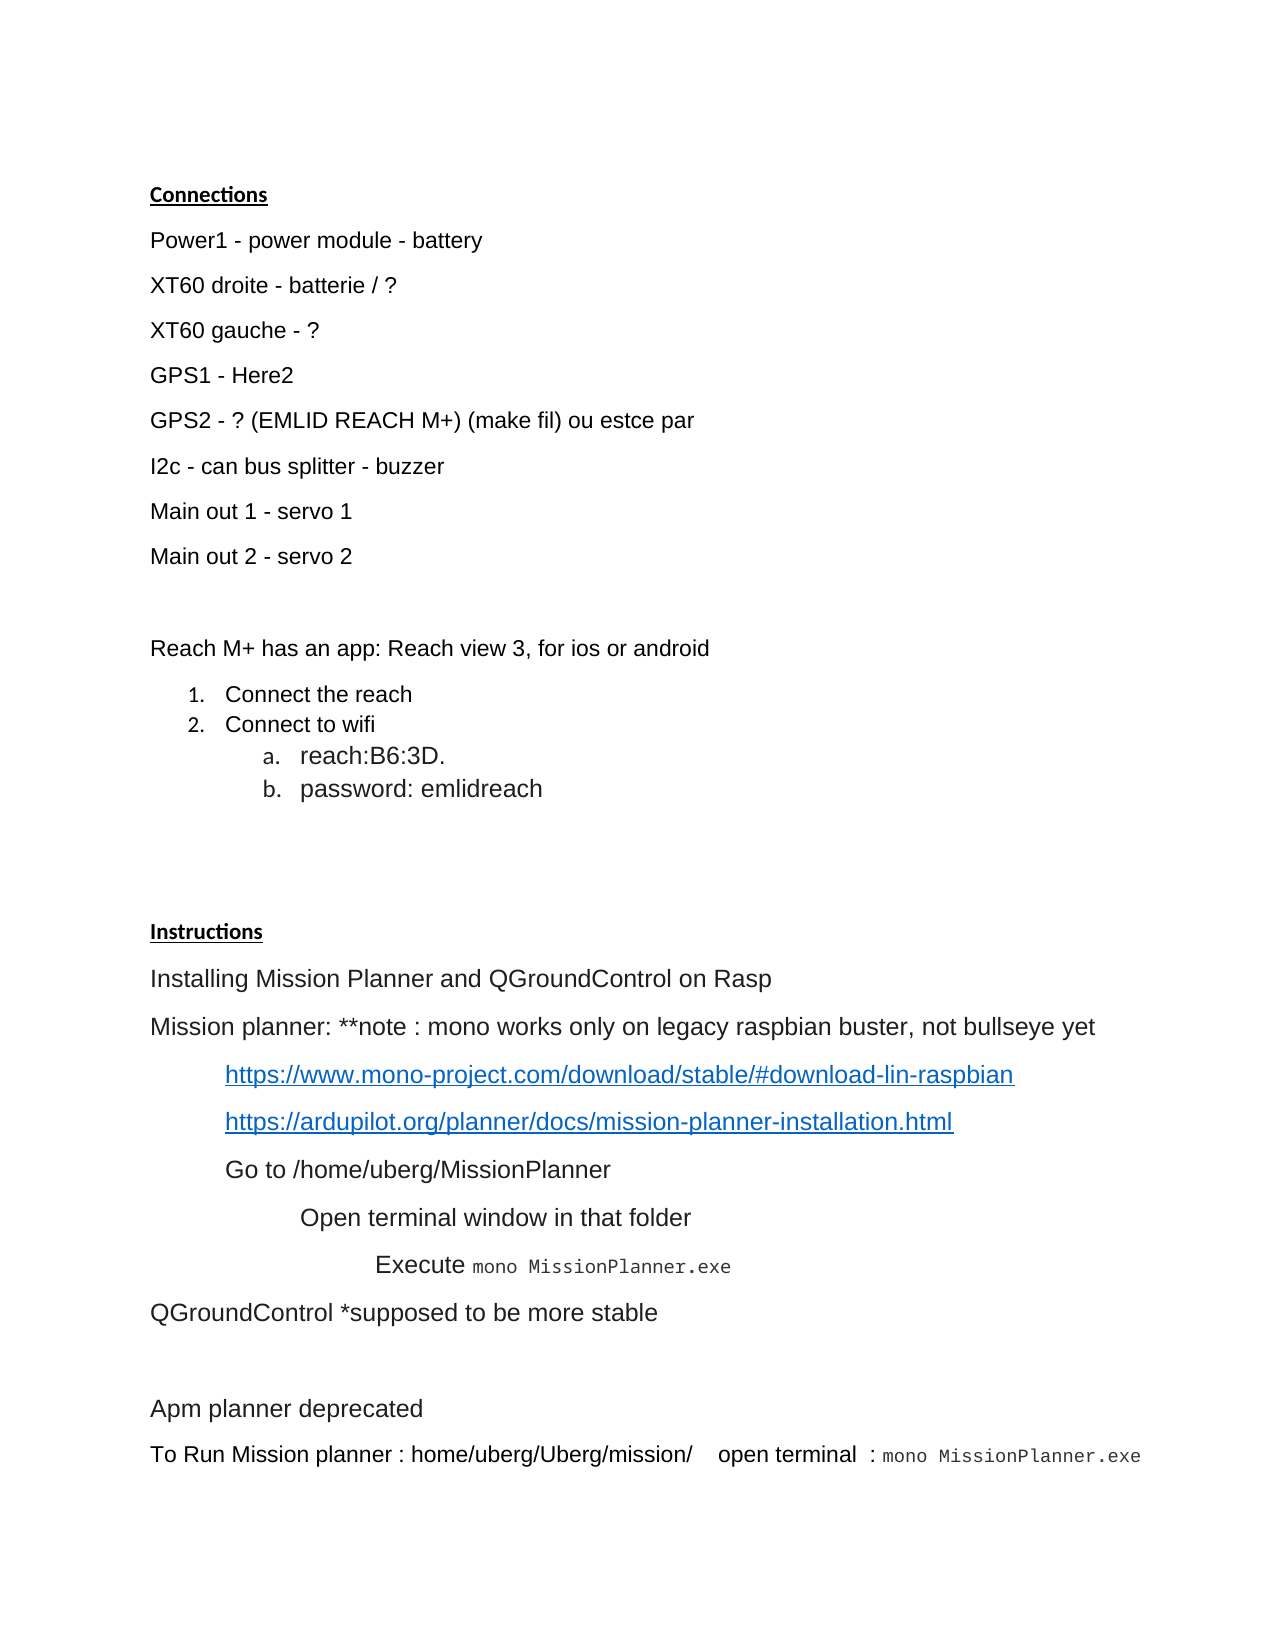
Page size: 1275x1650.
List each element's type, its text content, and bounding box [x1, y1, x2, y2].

text Main out 1 - servo 1 [150, 498, 1191, 524]
text To Run Mission planner : home/uberg/Uberg/mission/ open terminal : mono MissionPlanner.exe [150, 1441, 1191, 1468]
list reach:B6:3D. [262, 740, 1191, 771]
text Apm planner deprecated [150, 1394, 1191, 1422]
text Connections [150, 150, 1191, 208]
text GPS2 - ? (EMLID REACH M+) (make fil) ou estce par [150, 407, 1191, 434]
text https://ardupilot.org/planner/docs/mission-planner-installation.html [225, 1107, 1191, 1136]
text Mission planner: **note : mono works only on legacy raspbian buster, not bullseye yet [150, 1012, 1191, 1041]
text Power1 - power module - battery [150, 227, 1191, 253]
text Installing Mission Planner and QGroundControl on Rasp [150, 964, 1191, 993]
text Execute mono MissionPlanner.exe [300, 1251, 1191, 1279]
list password: emlidreach [262, 773, 1191, 804]
text GPS1 - Here2 [150, 362, 1191, 389]
text XT60 gauche - ? [150, 317, 1191, 344]
text I2c - can bus splitter - buzzer [150, 453, 1191, 479]
text Instructions [150, 917, 1191, 945]
text Open terminal window in that folder [300, 1203, 1191, 1232]
list Connect to wifi [187, 710, 1191, 738]
text Main out 2 - servo 2 [150, 543, 1191, 569]
text Go to /home/uberg/MissionPlanner [150, 1155, 1191, 1184]
text QGroundControl *supposed to be more stable [150, 1298, 1191, 1327]
text Reach M+ has an app: Reach view 3, for ios or android [150, 635, 1191, 661]
text XT60 droite - batterie / ? [150, 272, 1191, 298]
list Connect the reach [187, 680, 1191, 708]
text https://www.mono-project.com/download/stable/#download-lin-raspbian [150, 1060, 1191, 1088]
